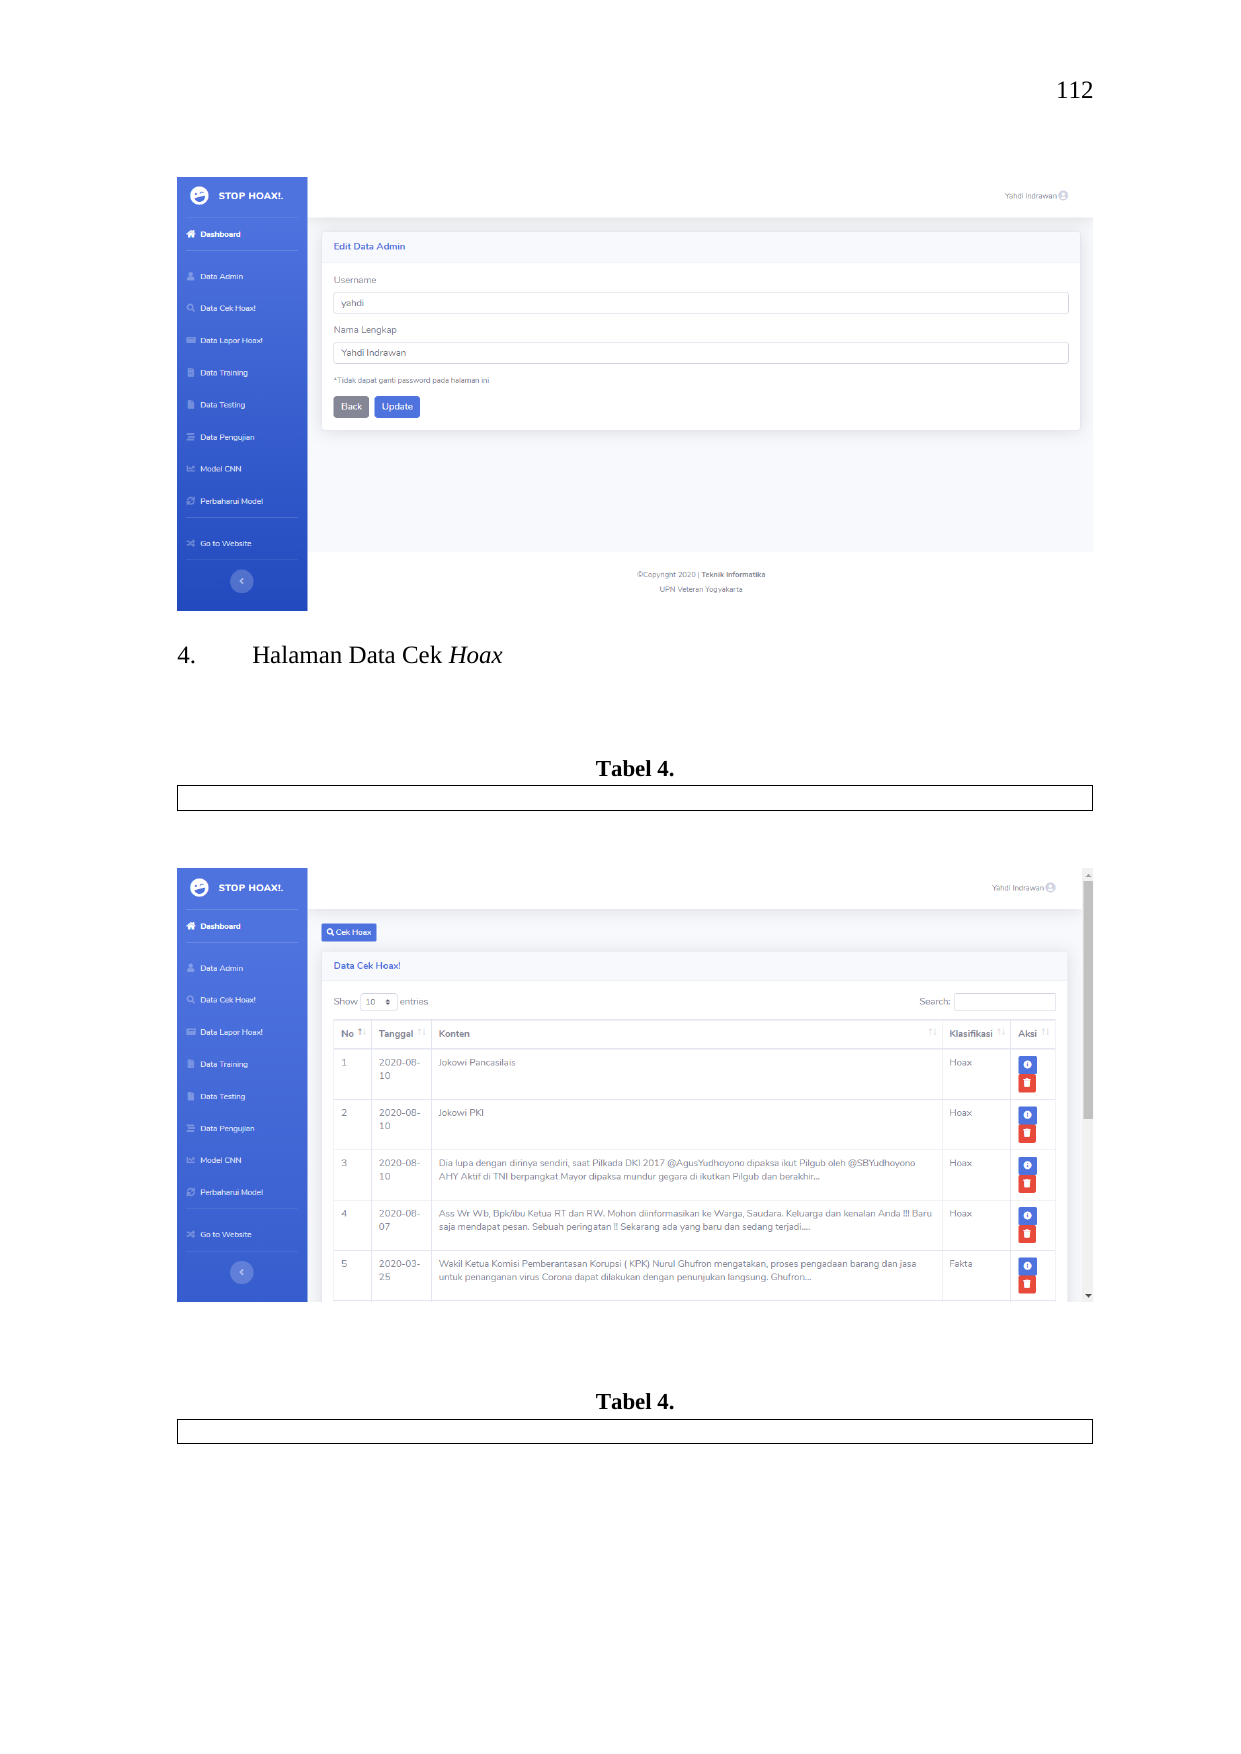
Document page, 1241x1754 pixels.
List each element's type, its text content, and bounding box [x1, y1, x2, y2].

picture [177, 868, 1094, 1302]
text Tabel 4. [177, 1388, 1093, 1415]
table_header [178, 786, 1092, 809]
table_header [178, 1420, 1092, 1443]
text Tabel 4. [177, 755, 1093, 781]
picture [177, 177, 1094, 611]
text 4. Halaman Data Cek Hoax [177, 640, 1093, 668]
